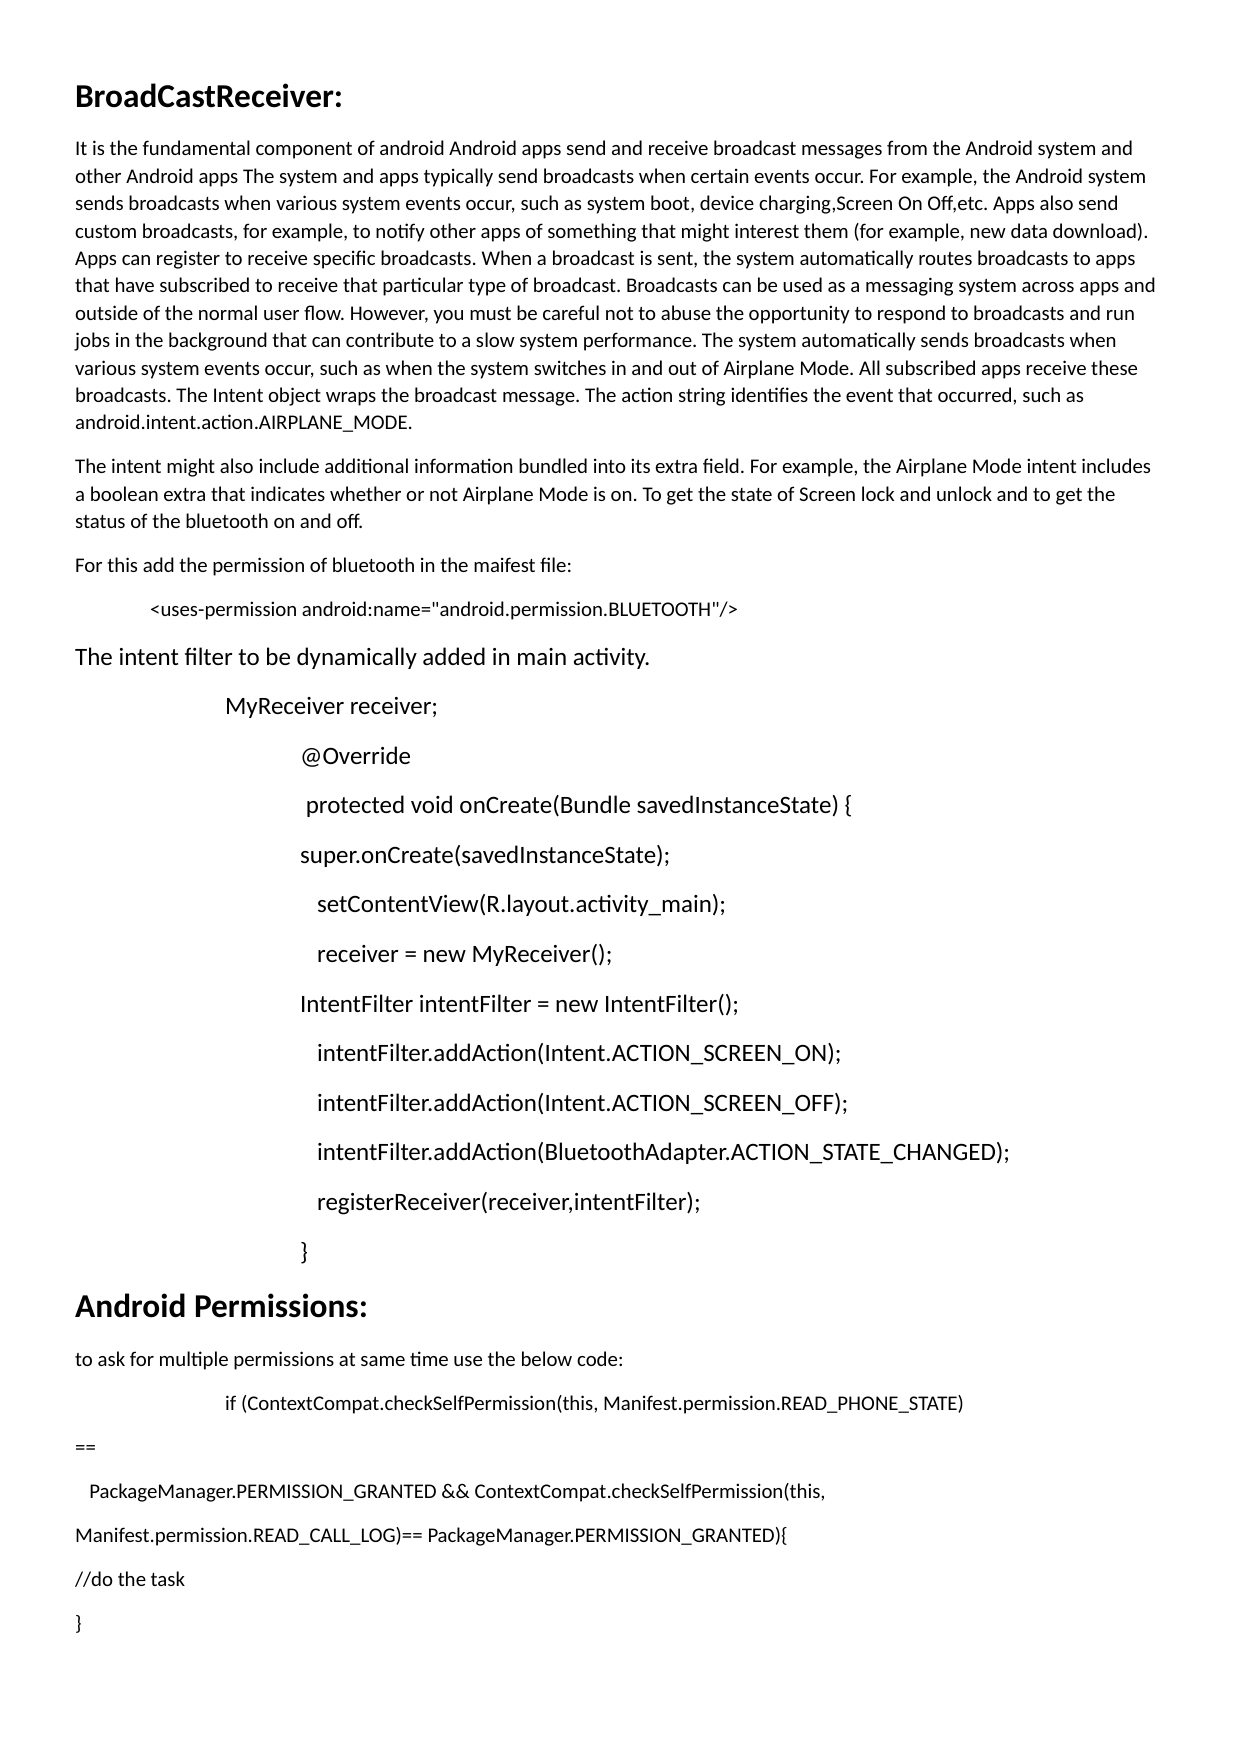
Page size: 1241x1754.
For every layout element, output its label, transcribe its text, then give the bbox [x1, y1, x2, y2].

text intentFilter.addAction(Intent.ACTION_SCREEN_ON); [300, 1037, 1165, 1068]
text to ask for multiple permissions at same time use the below code: [75, 1346, 1165, 1371]
text == [75, 1434, 1165, 1459]
text if (ContextCompat.checkSelfPermission(this, Manifest.permission.READ_PHONE_STATE) [75, 1390, 1165, 1415]
text The intent might also include additional information bundled into its extra field. For example, the Airplane Mode intent includes a boolean extra that indicates whether or not Airplane Mode is on. To get the state of Screen lock and unlock and to get the status of the bluetooth on and off. [75, 454, 1165, 534]
text MyReceiver receiver; [75, 690, 1165, 721]
text The intent filter to be dynamically added in main activity. [75, 641, 1165, 671]
text BroadCastReceiver: [75, 75, 1165, 116]
text } [75, 1610, 1165, 1636]
text receiver = new MyReceiver(); [300, 938, 1165, 969]
text It is the fundamental component of android Android apps send and receive broadcast messages from the Android system and other Android apps The system and apps typically send broadcasts when certain events occur. For example, the Android system sends broadcasts when various system events occur, such as system boot, device charging,Screen On Off,etc. Apps also send custom broadcasts, for example, to notify other apps of something that might interest them (for example, new data download). Apps can register to receive specific broadcasts. When a broadcast is sent, the system automatically routes broadcasts to apps that have subscribed to receive that particular type of broadcast. Broadcasts can be used as a messaging system across apps and outside of the normal user flow. However, you must be careful not to abuse the opportunity to respond to broadcasts and run jobs in the background that can contribute to a slow system performance. The system automatically sends broadcasts when various system events occur, such as when the system switches in and out of Airplane Mode. All subscribed apps receive these broadcasts. The Intent object wraps the broadcast message. The action string identifies the event that occurred, such as android.intent.action.AIRPLANE_MODE. [75, 136, 1165, 435]
text //do the task [75, 1566, 1165, 1592]
text setContentView(R.layout.activity_main); [300, 888, 1165, 919]
text IntentFilter intentFilter = new IntentFilter(); [300, 988, 1165, 1018]
text intentFilter.addAction(Intent.ACTION_SCREEN_OFF); [300, 1087, 1165, 1117]
text Android Permissions: [75, 1285, 1165, 1326]
text registerReceiver(receiver,intentFilter); [300, 1186, 1165, 1217]
text <uses-permission android:name="android.permission.BLUETOOTH"/> [75, 597, 1165, 622]
text intentFilter.addAction(BluetoothAdapter.ACTION_STATE_CHANGED); [300, 1136, 1165, 1167]
text PackageManager.PERMISSION_GRANTED && ContextCompat.checkSelfPermission(this, [75, 1478, 1165, 1503]
text For this add the permission of bluetooth in the maifest file: [75, 552, 1165, 578]
text protected void onCreate(Bundle savedInstanceState) { [300, 789, 1165, 820]
text Manifest.permission.READ_CALL_LOG)== PackageManager.PERMISSION_GRANTED){ [75, 1522, 1165, 1547]
text super.onCreate(savedInstanceState); [300, 839, 1165, 869]
text @Override [300, 740, 1165, 770]
text } [300, 1236, 1165, 1266]
